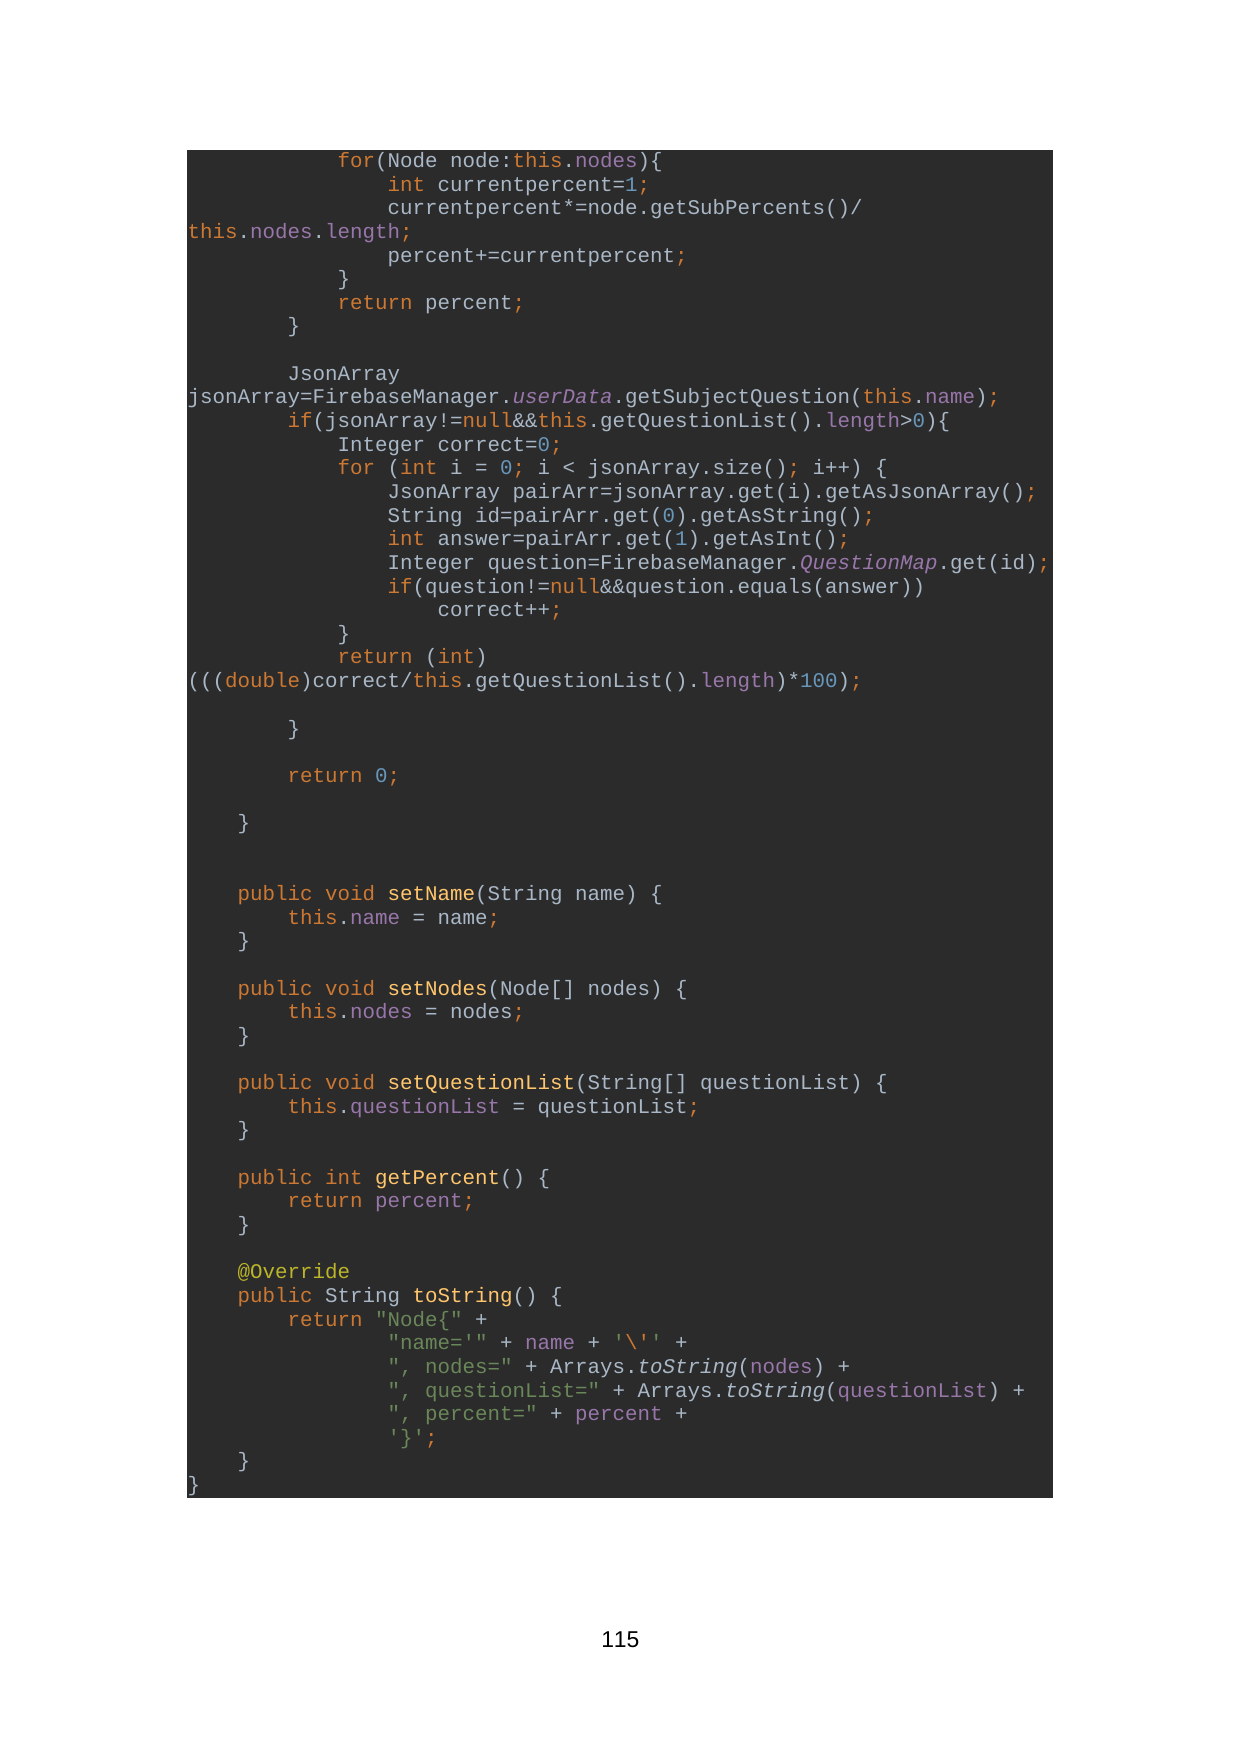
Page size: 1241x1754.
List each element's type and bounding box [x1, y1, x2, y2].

text [187, 150, 1053, 1498]
